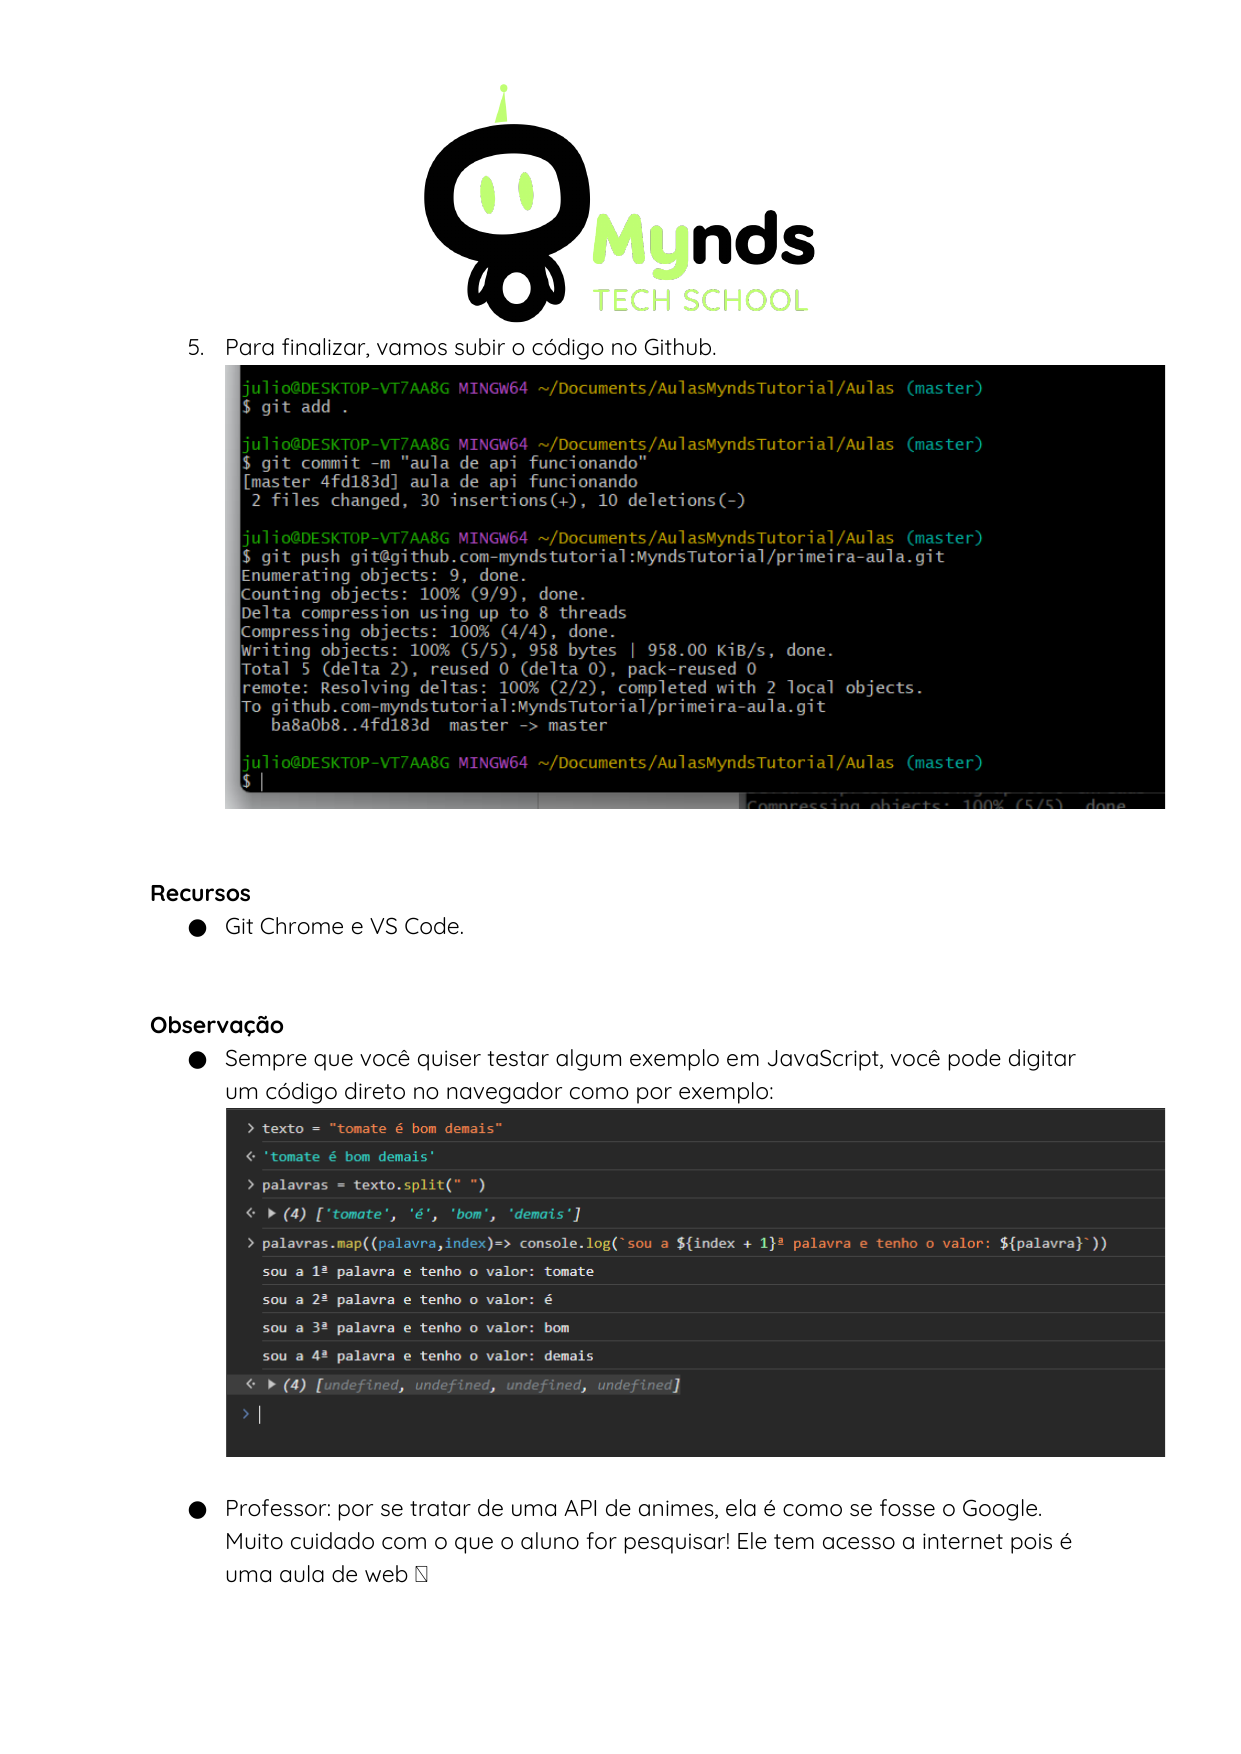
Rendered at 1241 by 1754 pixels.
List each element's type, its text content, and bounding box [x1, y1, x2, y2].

picture [415, 75, 825, 329]
list Professor: por se tratar de uma API de animes, ela é como se fosse o Google. Muito cuidado com o que o aluno for pesquisar! Ele tem acesso a internet pois é uma aula de web 🙂 [187, 1493, 1090, 1588]
list Git Chrome e VS Code. [187, 912, 1090, 940]
picture [225, 1108, 1166, 1457]
text Recursos [150, 879, 1090, 907]
text Observação [150, 1010, 1090, 1039]
picture [225, 365, 1166, 809]
